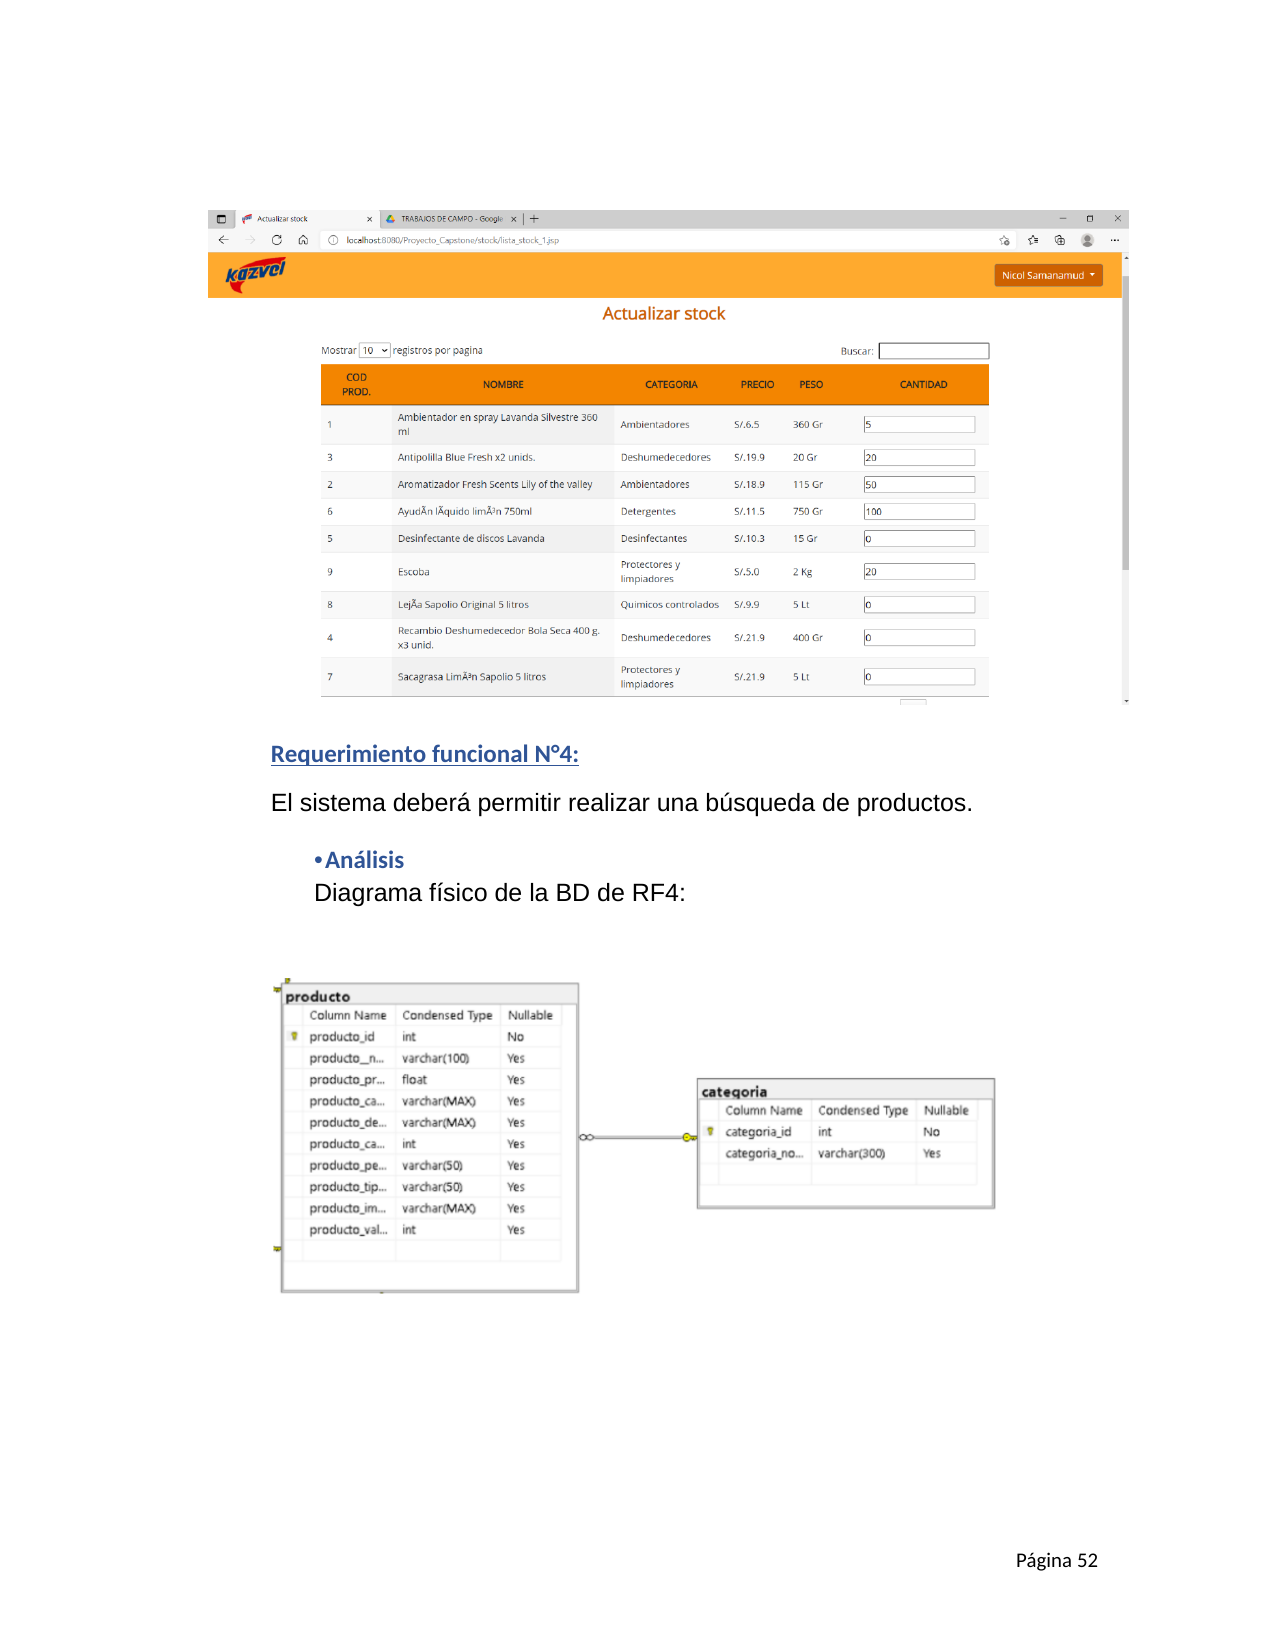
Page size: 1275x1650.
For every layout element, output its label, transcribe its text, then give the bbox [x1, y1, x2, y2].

text El sistema deberá permitir realizar una búsqueda de productos. [271, 788, 1066, 817]
text Requerimiento funcional N°4: [271, 739, 1098, 769]
picture [272, 978, 1003, 1299]
text Diagrama físico de la BD de RF4: [314, 877, 1066, 906]
picture [208, 210, 1129, 705]
list Análisis [314, 844, 1098, 875]
